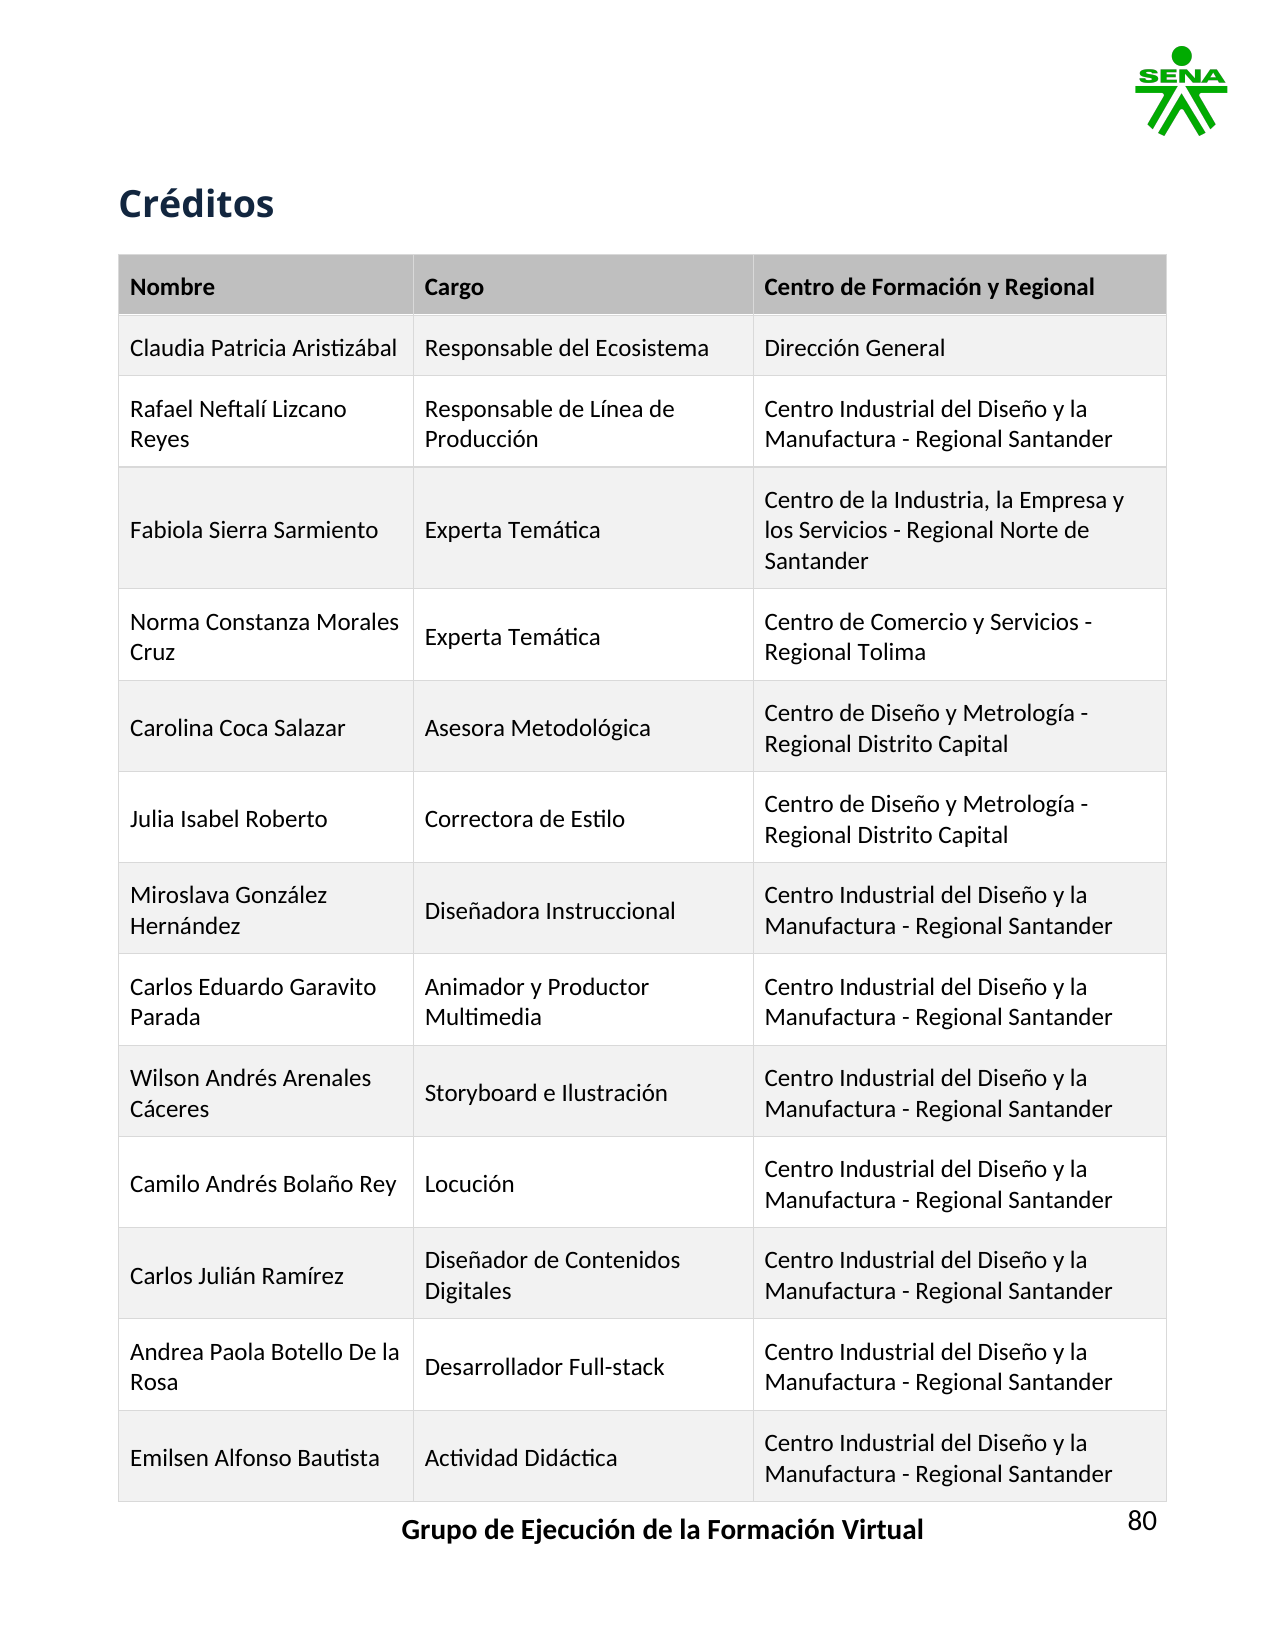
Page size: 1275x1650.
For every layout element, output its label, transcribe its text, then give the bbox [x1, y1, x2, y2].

table_cell Experta Temática [414, 468, 753, 588]
table_cell Julia Isabel Roberto [119, 772, 413, 862]
table_cell Andrea Paola Botello De la Rosa [119, 1319, 413, 1409]
table_header Centro de Formación y Regional [754, 255, 1166, 314]
table_cell Centro de Diseño y Metrología - Regional Distrito Capital [754, 681, 1166, 771]
table_cell Centro Industrial del Diseño y la Manufactura - Regional Santander [754, 376, 1166, 466]
table_cell Actividad Didáctica [414, 1411, 753, 1501]
table_cell Centro de Comercio y Servicios - Regional Tolima [754, 589, 1166, 679]
text Créditos [118, 177, 1157, 228]
table_cell Carolina Coca Salazar [119, 681, 413, 771]
table_cell Fabiola Sierra Sarmiento [119, 468, 413, 588]
table_cell Asesora Metodológica [414, 681, 753, 771]
table_cell Locución [414, 1137, 753, 1227]
table_cell Centro Industrial del Diseño y la Manufactura - Regional Santander [754, 863, 1166, 953]
table_cell Responsable de Línea de Producción [414, 376, 753, 466]
table_header Nombre [119, 255, 413, 314]
table_cell Centro de Diseño y Metrología - Regional Distrito Capital [754, 772, 1166, 862]
table_cell Centro Industrial del Diseño y la Manufactura - Regional Santander [754, 1046, 1166, 1136]
table_cell Carlos Julián Ramírez [119, 1228, 413, 1318]
table_cell Desarrollador Full-stack [414, 1319, 753, 1409]
table_cell Diseñador de Contenidos Digitales [414, 1228, 753, 1318]
table_cell Carlos Eduardo Garavito Parada [119, 954, 413, 1044]
table_cell Centro Industrial del Diseño y la Manufactura - Regional Santander [754, 1137, 1166, 1227]
table_header Cargo [414, 255, 753, 314]
table_cell Centro de la Industria, la Empresa y los Servicios - Regional Norte de Santander [754, 468, 1166, 588]
table_cell Centro Industrial del Diseño y la Manufactura - Regional Santander [754, 954, 1166, 1044]
table_cell Centro Industrial del Diseño y la Manufactura - Regional Santander [754, 1411, 1166, 1501]
table_cell Experta Temática [414, 589, 753, 679]
table_cell Centro Industrial del Diseño y la Manufactura - Regional Santander [754, 1228, 1166, 1318]
table_cell Emilsen Alfonso Bautista [119, 1411, 413, 1501]
table_cell Storyboard e Ilustración [414, 1046, 753, 1136]
table_cell Diseñadora Instruccional [414, 863, 753, 953]
picture [1135, 46, 1228, 136]
table_cell Animador y Productor Multimedia [414, 954, 753, 1044]
table_cell Miroslava González Hernández [119, 863, 413, 953]
table_cell Responsable del Ecosistema [414, 316, 753, 375]
table_cell Camilo Andrés Bolaño Rey [119, 1137, 413, 1227]
table_cell Rafael Neftalí Lizcano Reyes [119, 376, 413, 466]
table_cell Claudia Patricia Aristizábal [119, 316, 413, 375]
table_cell Correctora de Estilo [414, 772, 753, 862]
table_cell Norma Constanza Morales Cruz [119, 589, 413, 679]
table_cell Centro Industrial del Diseño y la Manufactura - Regional Santander [754, 1319, 1166, 1409]
table_cell Wilson Andrés Arenales Cáceres [119, 1046, 413, 1136]
table_cell Dirección General [754, 316, 1166, 375]
